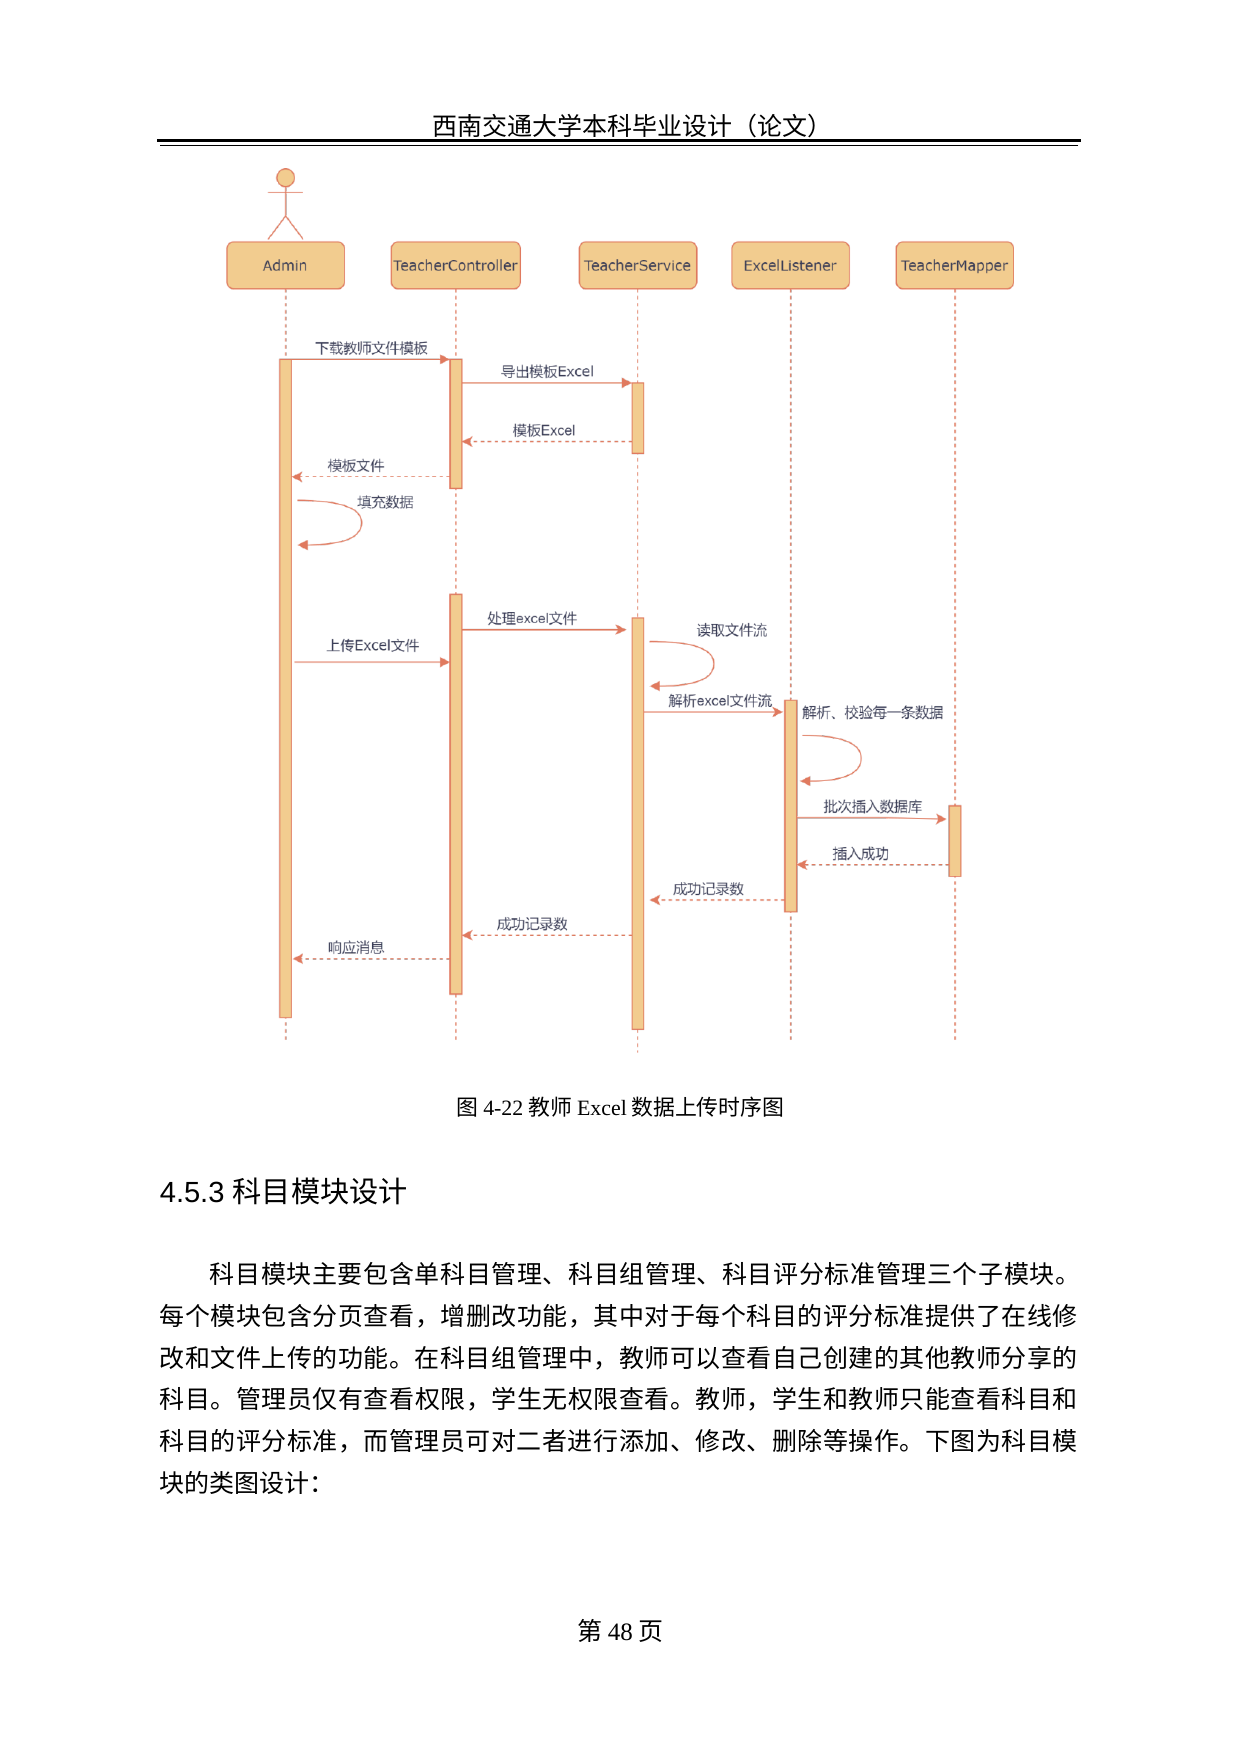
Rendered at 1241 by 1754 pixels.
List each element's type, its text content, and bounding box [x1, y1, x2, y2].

subtitle 科目模块设计 [159, 1148, 1081, 1231]
picture [226, 168, 1014, 1053]
text 科目模块主要包含单科目管理、科目组管理、科目评分标准管理三个子模块。每个模块包含分页查看，增删改功能，其中对于每个科目的评分标准提供了在线修改和文件上传的功能。在科目组管理中，教师可以查看自己创建的其他教师分享的科目。管理员仅有查看权限，学生无权限查看。教师，学生和教师只能查看科目和科目的评分标准，而管理员可对二者进行添加、修改、删除等操作。下图为科目模块的类图设计： [159, 1252, 1081, 1502]
